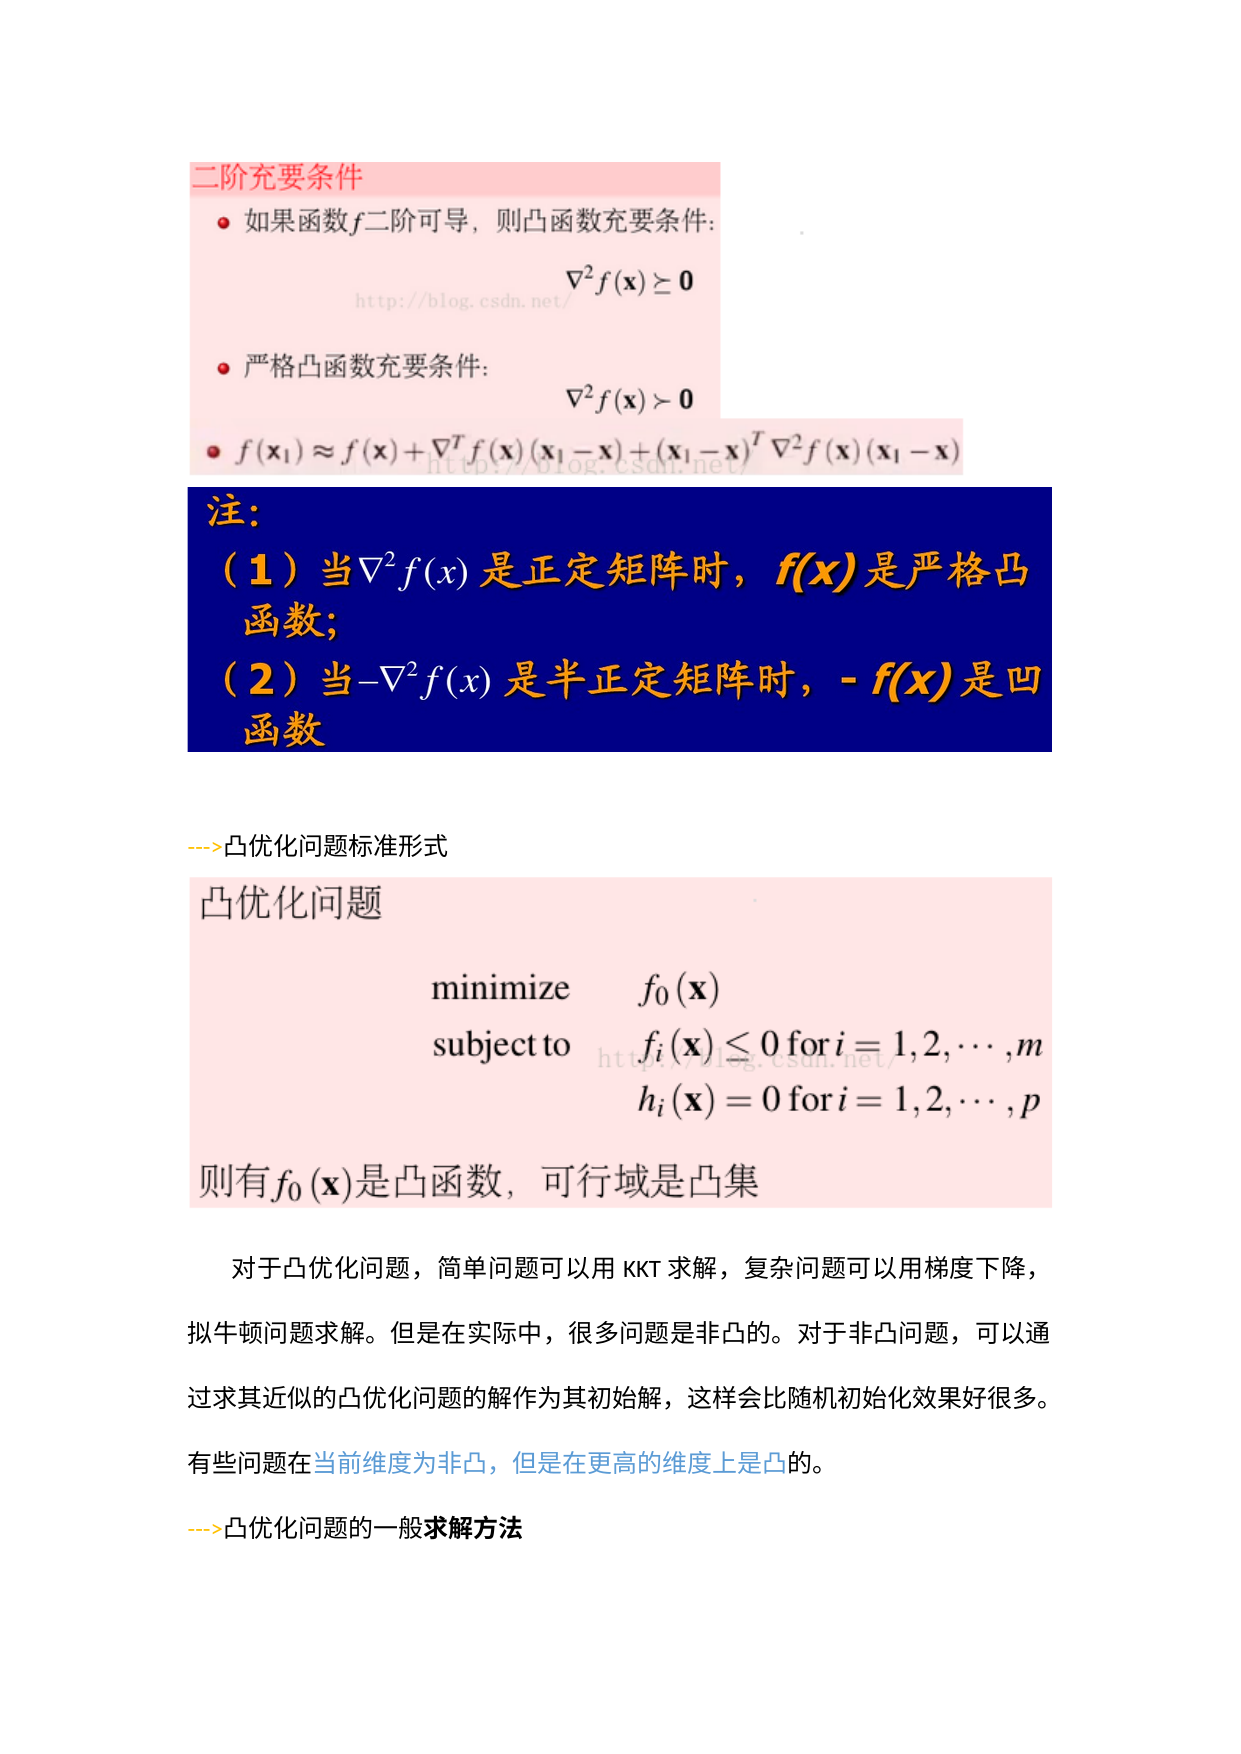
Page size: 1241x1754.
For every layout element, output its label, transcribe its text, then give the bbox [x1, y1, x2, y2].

picture [187, 877, 1053, 1211]
picture [187, 162, 968, 480]
picture [187, 487, 1052, 752]
list 有些问题在当前维度为非凸，但是在更高的维度上是凸的。 [187, 1429, 1053, 1494]
list --->凸优化问题标准形式 [187, 812, 1053, 877]
list 对于凸优化问题，简单问题可以用KKT求解，复杂问题可以用梯度下降，拟牛顿问题求解。但是在实际中，很多问题是非凸的。对于非凸问题，可以通过求其近似的凸优化问题的解作为其初始解，这样会比随机初始化效果好很多。 [187, 1234, 1053, 1429]
list --->凸优化问题的一般求解方法 [187, 1494, 1053, 1559]
